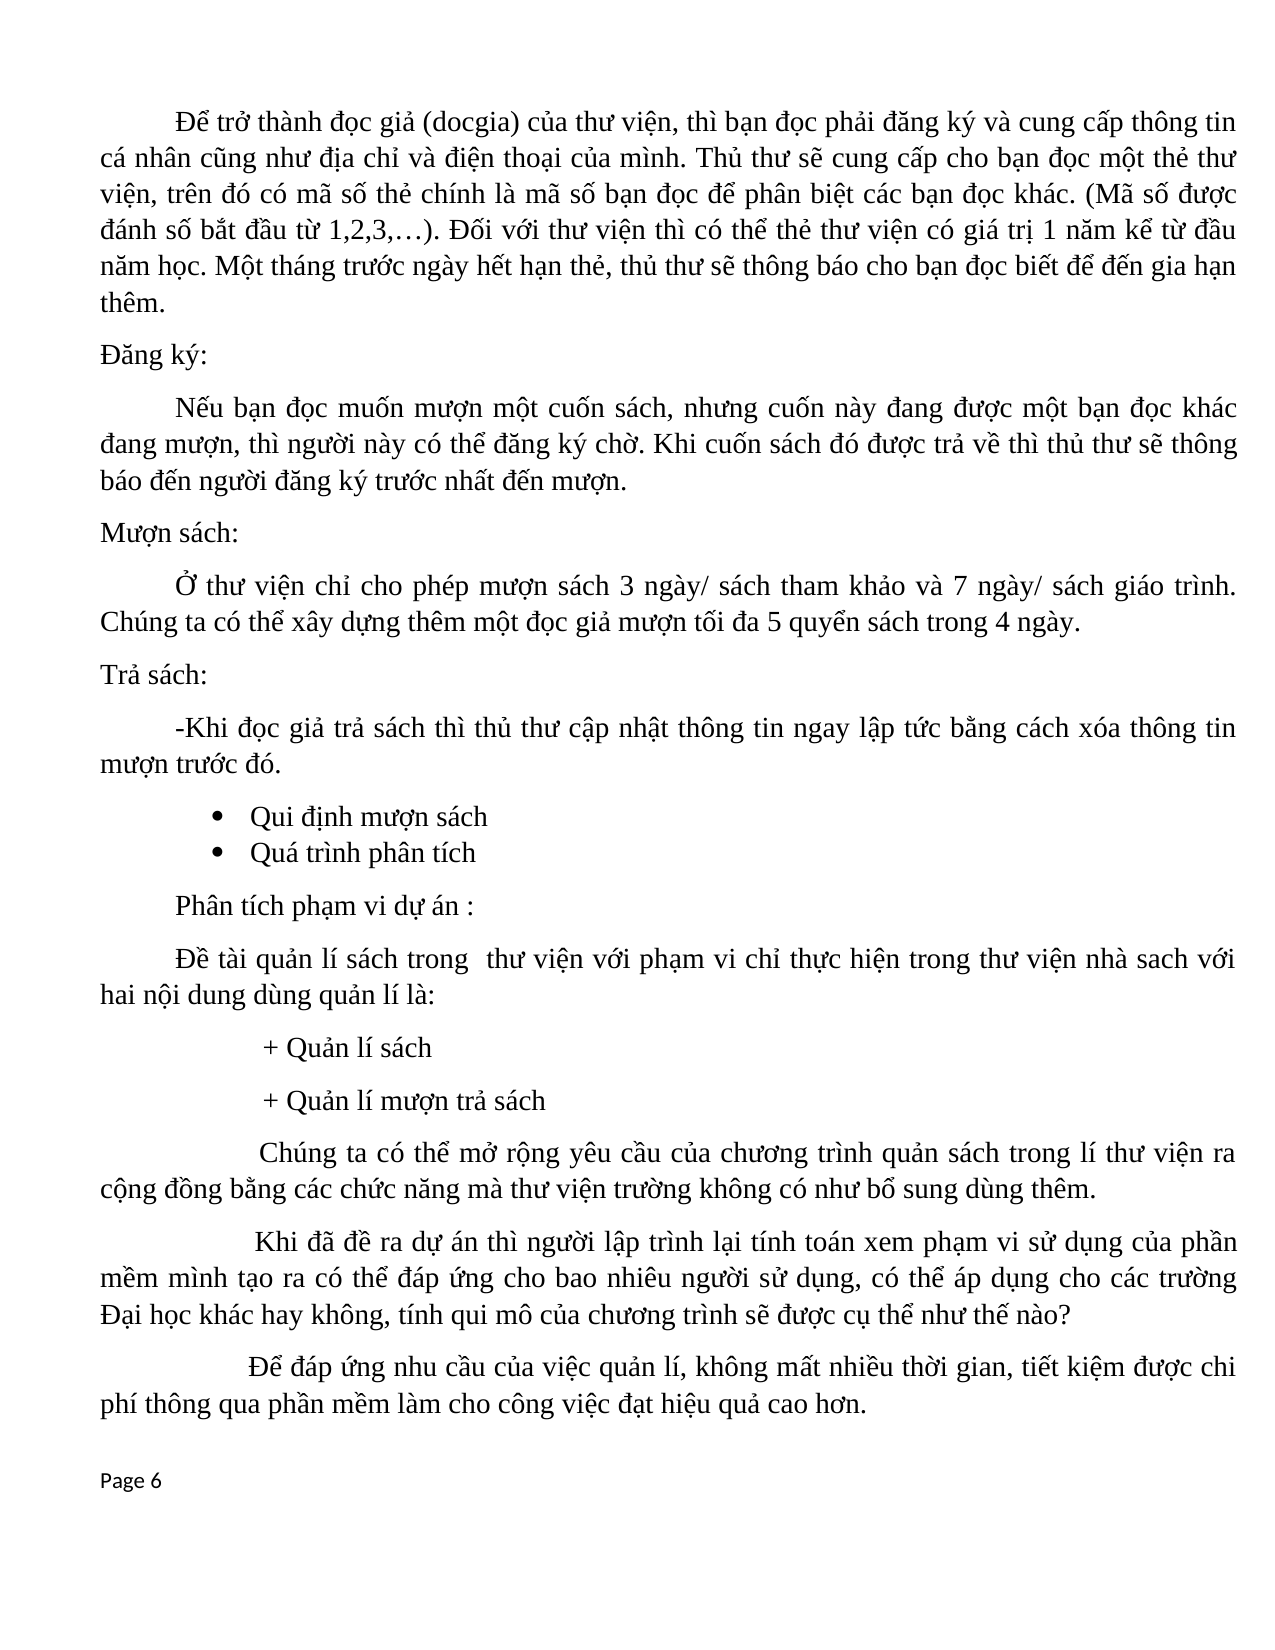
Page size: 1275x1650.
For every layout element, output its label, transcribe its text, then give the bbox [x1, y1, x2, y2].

text Để đáp ứng nhu cầu của việc quản lí, không mất nhiều thời gian, tiết kiệm được chi phí thông qua phần mềm làm cho công việc đạt hiệu quả cao hơn. [100, 1349, 1237, 1419]
text Để trở thành đọc giả (docgia) của thư viện, thì bạn đọc phải đăng ký và cung cấp thông tin cá nhân cũng như địa chỉ và điện thoại của mình. Thủ thư sẽ cung cấp cho bạn đọc một thẻ thư viện, trên đó có mã số thẻ chính là mã số bạn đọc để phân biệt các bạn đọc khác. (Mã số được đánh số bắt đầu từ 1,2,3,…). Đối với thư viện thì có thể thẻ thư viện có giá trị 1 năm kể từ đầu năm học. Một tháng trước ngày hết hạn thẻ, thủ thư sẽ thông báo cho bạn đọc biết để đến gia hạn thêm. [100, 104, 1237, 318]
text Trả sách: [100, 657, 1237, 691]
text + Quản lí mượn trả sách [100, 1083, 1237, 1116]
text Đăng ký: [100, 337, 1237, 371]
text Khi đã đề ra dự án thì người lập trình lại tính toán xem phạm vi sử dụng của phần mềm mình tạo ra có thể đáp ứng cho bao nhiêu người sử dụng, có thể áp dụng cho các trường Đại học khác hay không, tính qui mô của chương trình sẽ được cụ thể như thế nào? [100, 1224, 1237, 1330]
text + Quản lí sách [100, 1030, 1237, 1063]
text Phân tích phạm vi dự án : [100, 888, 1237, 922]
list Qui định mượn sách [212, 799, 1237, 833]
text -Khi đọc giả trả sách thì thủ thư cập nhật thông tin ngay lập tức bằng cách xóa thông tin mượn trước đó. [100, 710, 1237, 780]
text Chúng ta có thể mở rộng yêu cầu của chương trình quản sách trong lí thư viện ra cộng đồng bằng các chức năng mà thư viện trường không có như bổ sung dùng thêm. [100, 1136, 1237, 1205]
text Đề tài quản lí sách trong thư viện với phạm vi chỉ thực hiện trong thư viện nhà sach với hai nội dung dùng quản lí là: [100, 941, 1237, 1011]
text Nếu bạn đọc muốn mượn một cuốn sách, nhưng cuốn này đang được một bạn đọc khác đang mượn, thì người này có thể đăng ký chờ. Khi cuốn sách đó được trả về thì thủ thư sẽ thông báo đến người đăng ký trước nhất đến mượn. [100, 390, 1237, 496]
list Quá trình phân tích [212, 835, 1237, 869]
text Mượn sách: [100, 515, 1237, 549]
text Ở thư viện chỉ cho phép mượn sách 3 ngày/ sách tham khảo và 7 ngày/ sách giáo trình. Chúng ta có thể xây dựng thêm một đọc giả mượn tối đa 5 quyển sách trong 4 ngày. [100, 568, 1237, 638]
